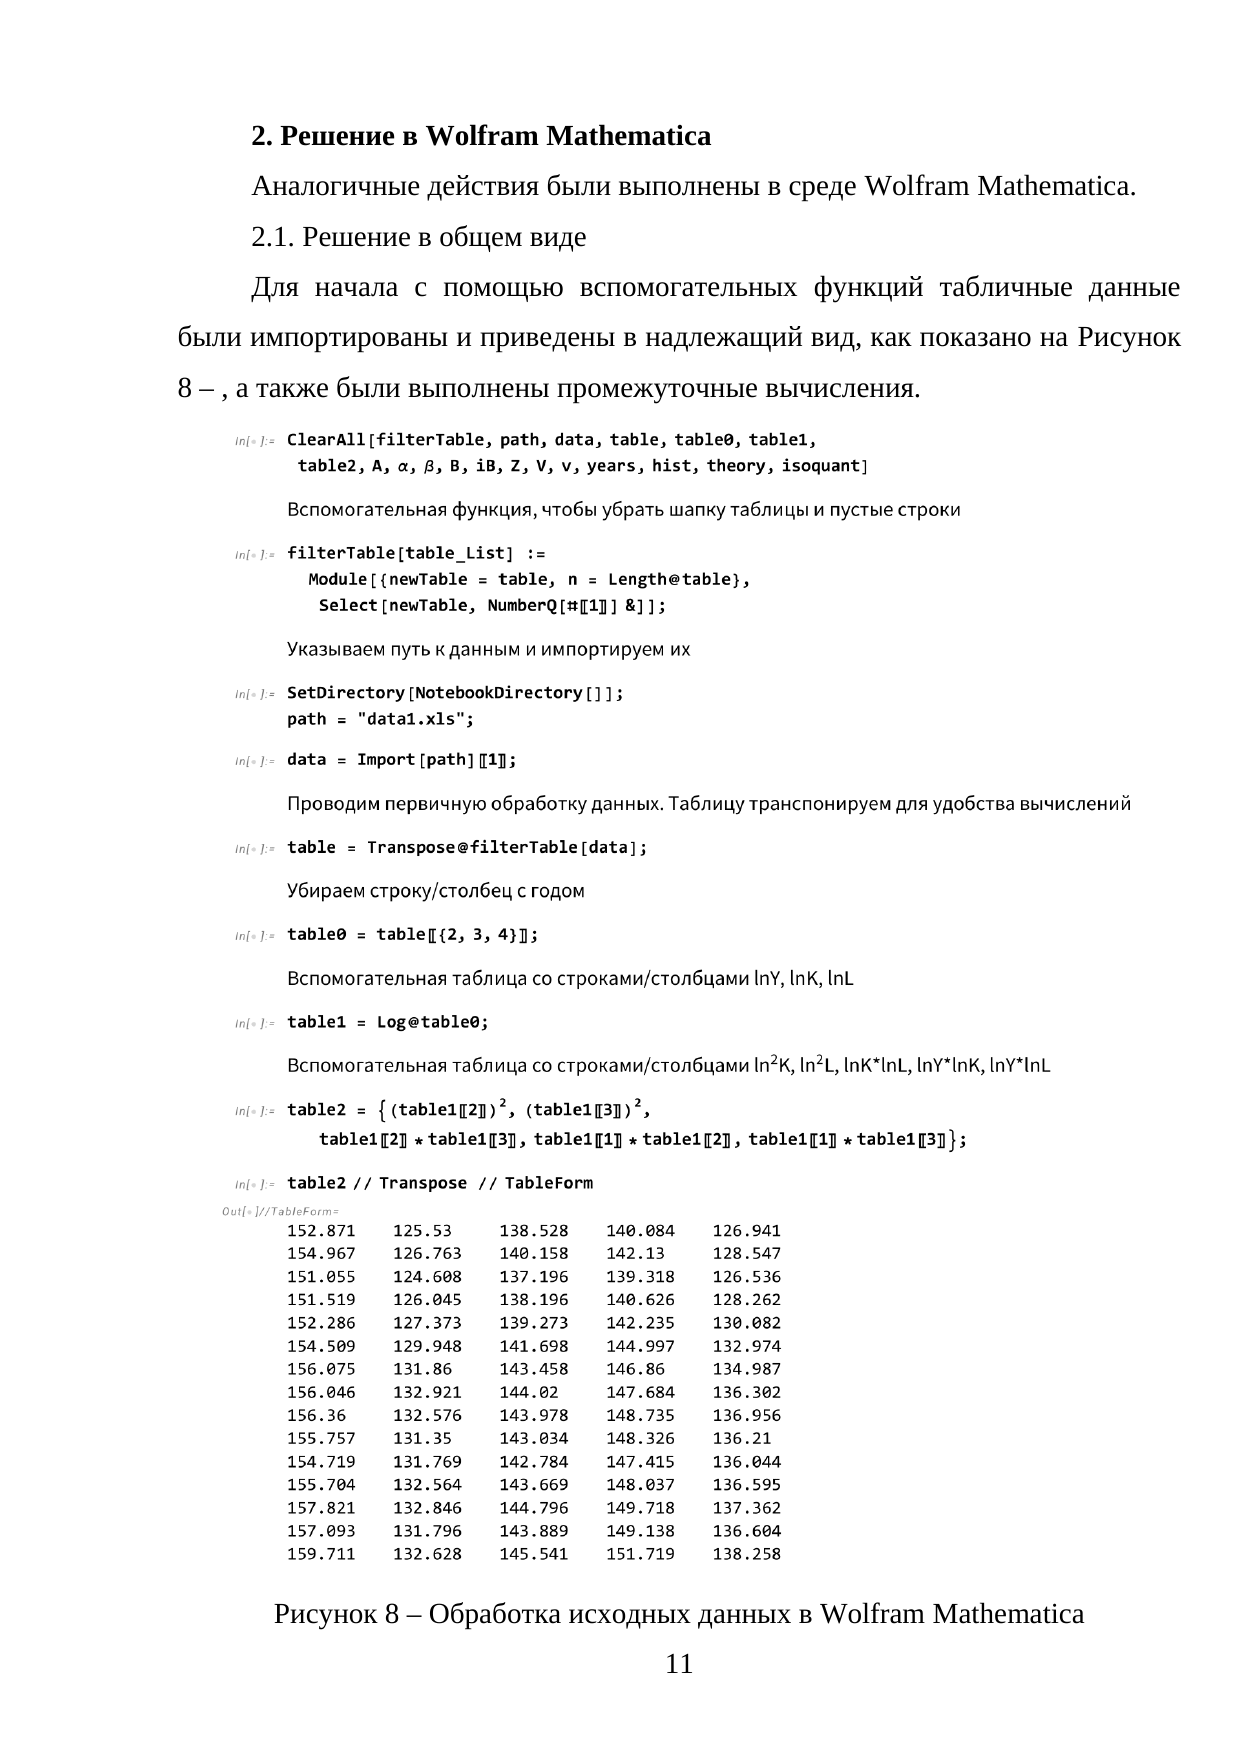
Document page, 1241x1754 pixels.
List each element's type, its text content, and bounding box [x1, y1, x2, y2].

text Аналогичные действия были выполнены в среде Wolfram Mathematica. [177, 168, 1181, 202]
picture [218, 420, 1141, 1580]
text Обработка исходных данных в Wolfram Mathematica [177, 1596, 1181, 1630]
text 2.1. Решение в общем виде [177, 219, 1181, 252]
text Для начала с помощью вспомогательных функций табличные данные были импортированы и приведены в надлежащий вид, как показано на рисунке 8, а также были выполнены промежуточные вычисления. [177, 269, 1181, 403]
text 2. Решение в Wolfram Mathematica [177, 118, 1181, 152]
